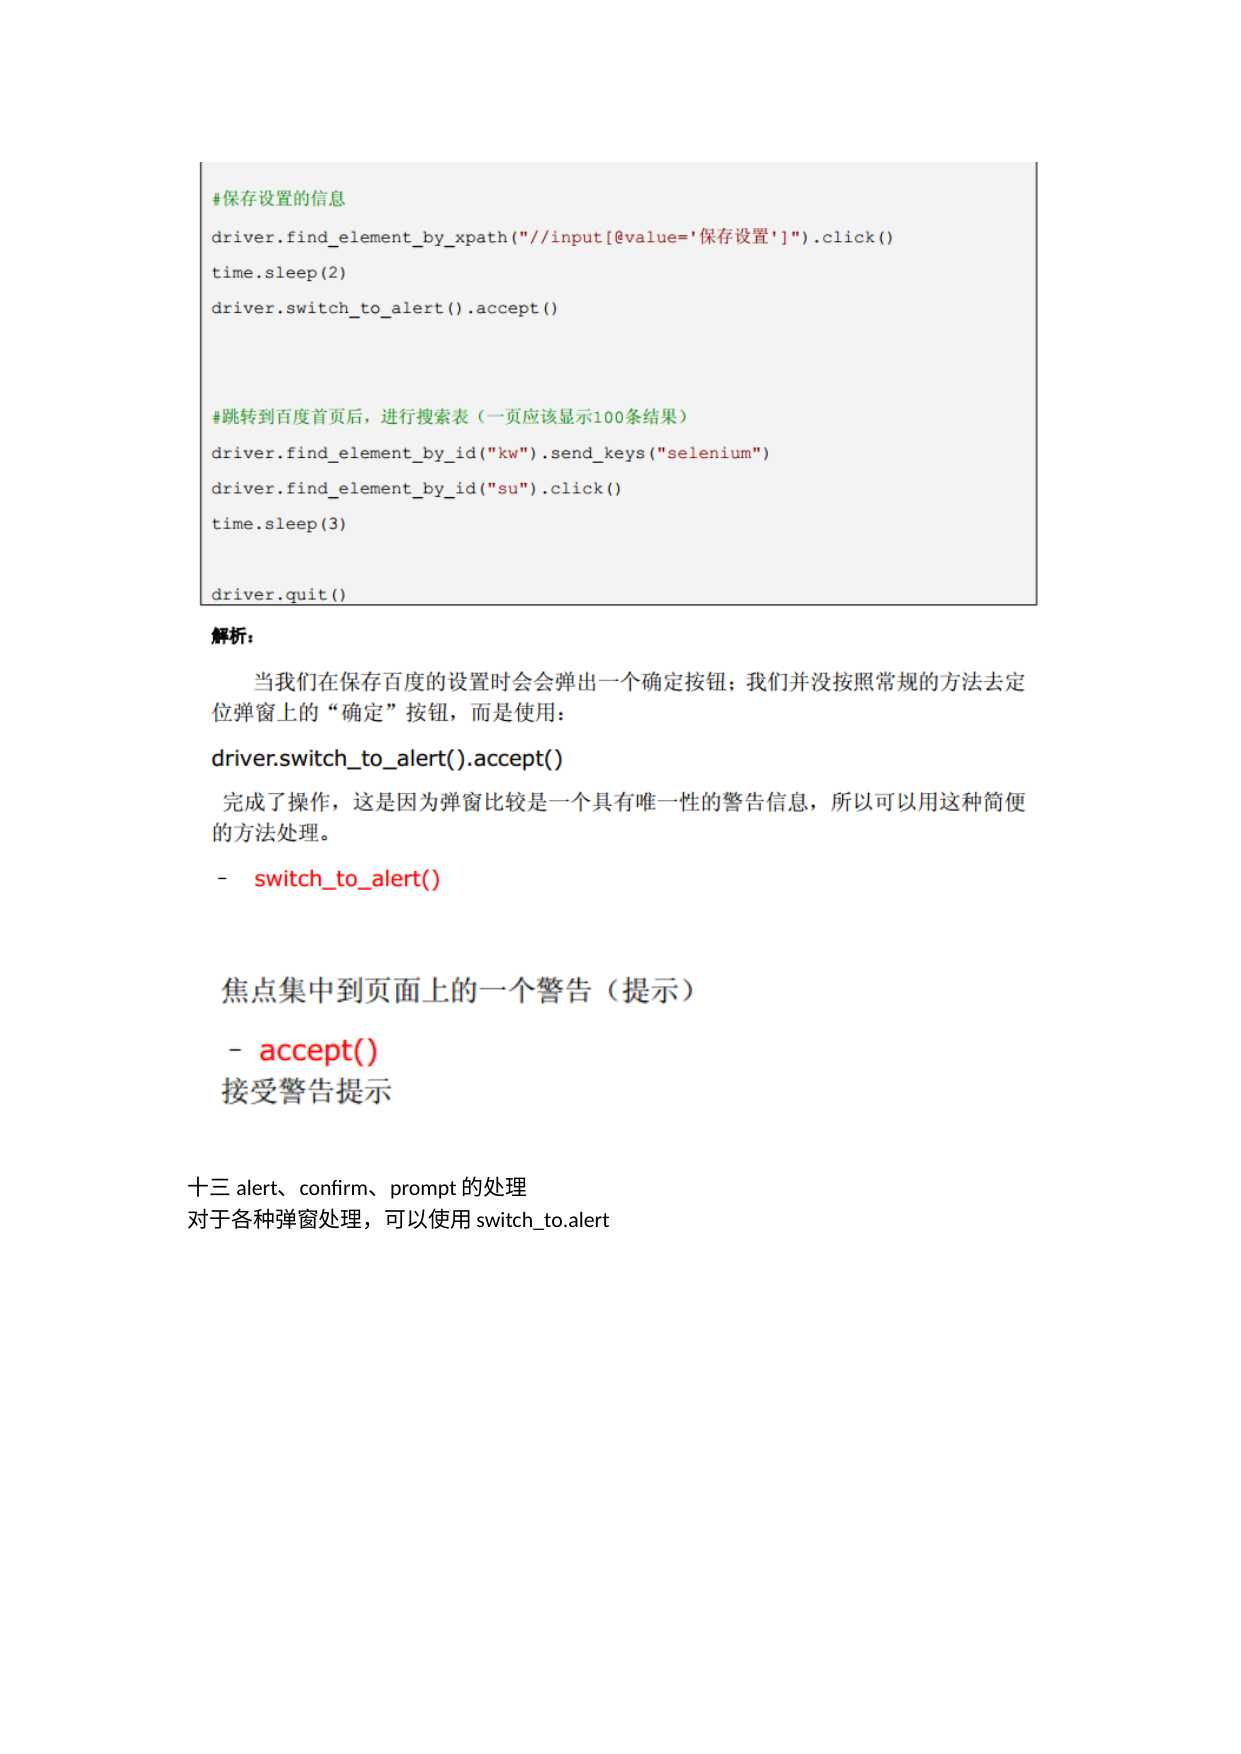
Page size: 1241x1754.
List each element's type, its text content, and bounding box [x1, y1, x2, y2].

text 十三 alert、confirm、prompt 的处理 [187, 1169, 1053, 1202]
picture [187, 942, 747, 1136]
picture [187, 162, 1053, 911]
text 对于各种弹窗处理，可以使用switch_to.alert [187, 1202, 1053, 1234]
